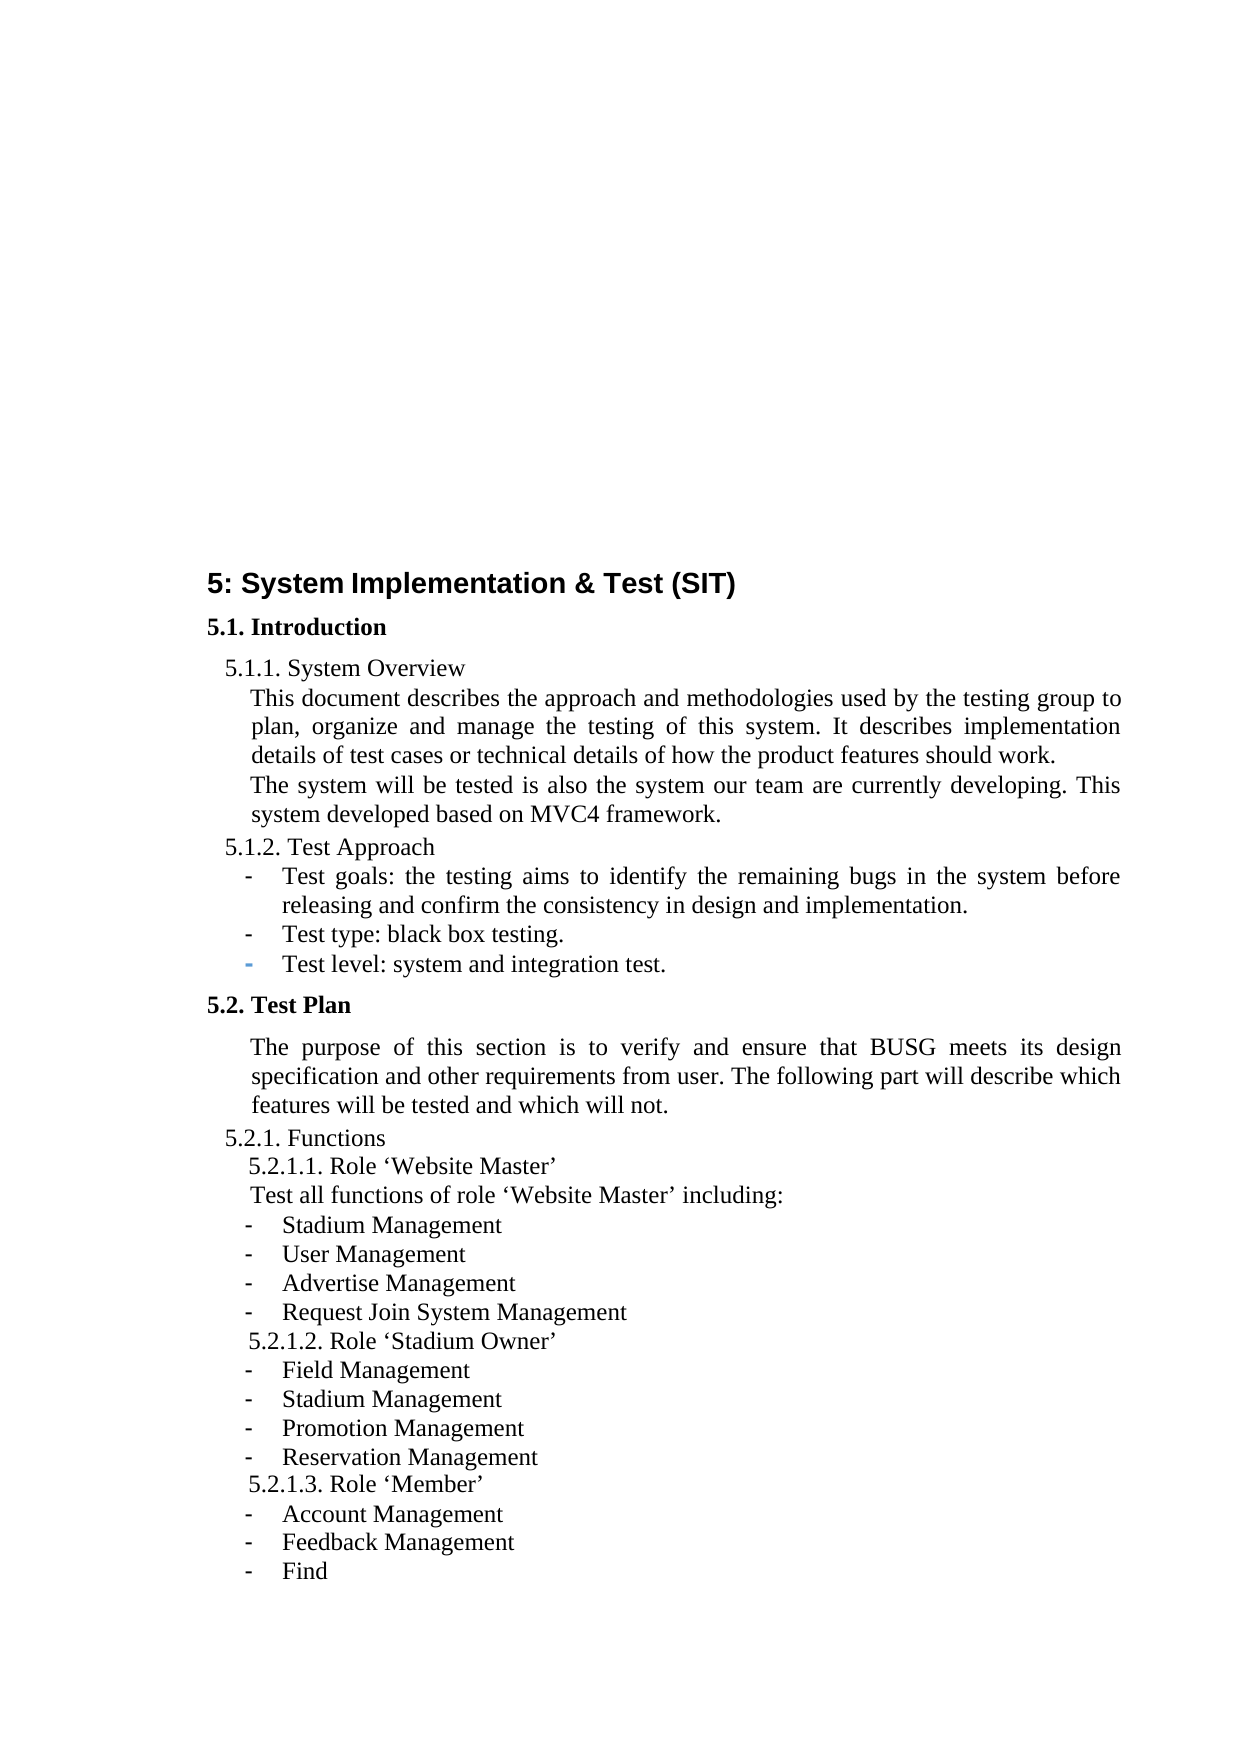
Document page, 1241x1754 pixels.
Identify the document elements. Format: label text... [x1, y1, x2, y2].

subtitle Introduction [207, 612, 1122, 641]
list Promotion Management [244, 1413, 1122, 1441]
text This document describes the approach and methodologies used by the testing group to plan, organize and manage the testing of this system. It describes implementation details of test cases or technical details of how the product features should work. [250, 683, 1122, 769]
subtitle System Overview [224, 653, 1122, 682]
subtitle Role ‘Member’ [248, 1470, 1122, 1498]
list Field Management [244, 1355, 1122, 1384]
list User Management [244, 1239, 1122, 1268]
list Test type: black box testing. [244, 919, 1122, 947]
list Advertise Management [244, 1268, 1122, 1297]
list Reservation Management [244, 1441, 1122, 1470]
list Test goals: the testing aims to identify the remaining bugs in the system before releasing and confirm the consistency in design and implementation. [244, 861, 1122, 919]
list Feedback Management [244, 1527, 1122, 1556]
subtitle Role ‘Stadium Owner’ [248, 1327, 1122, 1355]
text Test all functions of role ‘Website Master’ including: [250, 1180, 1122, 1209]
subtitle Role ‘Website Master’ [248, 1152, 1122, 1180]
subtitle System Implementation & Test (SIT) [207, 566, 1122, 600]
text The system will be tested is also the system our team are currently developing. This system developed based on MVC4 framework. [250, 770, 1122, 827]
subtitle Functions [224, 1123, 1122, 1151]
list Stadium Management [244, 1384, 1122, 1413]
list Account Management [244, 1498, 1122, 1527]
list Test level: system and integration test. [244, 947, 1122, 979]
list Find [244, 1556, 1122, 1585]
text The purpose of this section is to verify and ensure that BUSG meets its design specification and other requirements from user. The following part will describe which features will be tested and which will not. [250, 1032, 1122, 1118]
list Request Join System Management [244, 1297, 1122, 1326]
subtitle Test Approach [224, 832, 1122, 860]
list Stadium Management [244, 1210, 1122, 1239]
subtitle Test Plan [207, 991, 1122, 1020]
